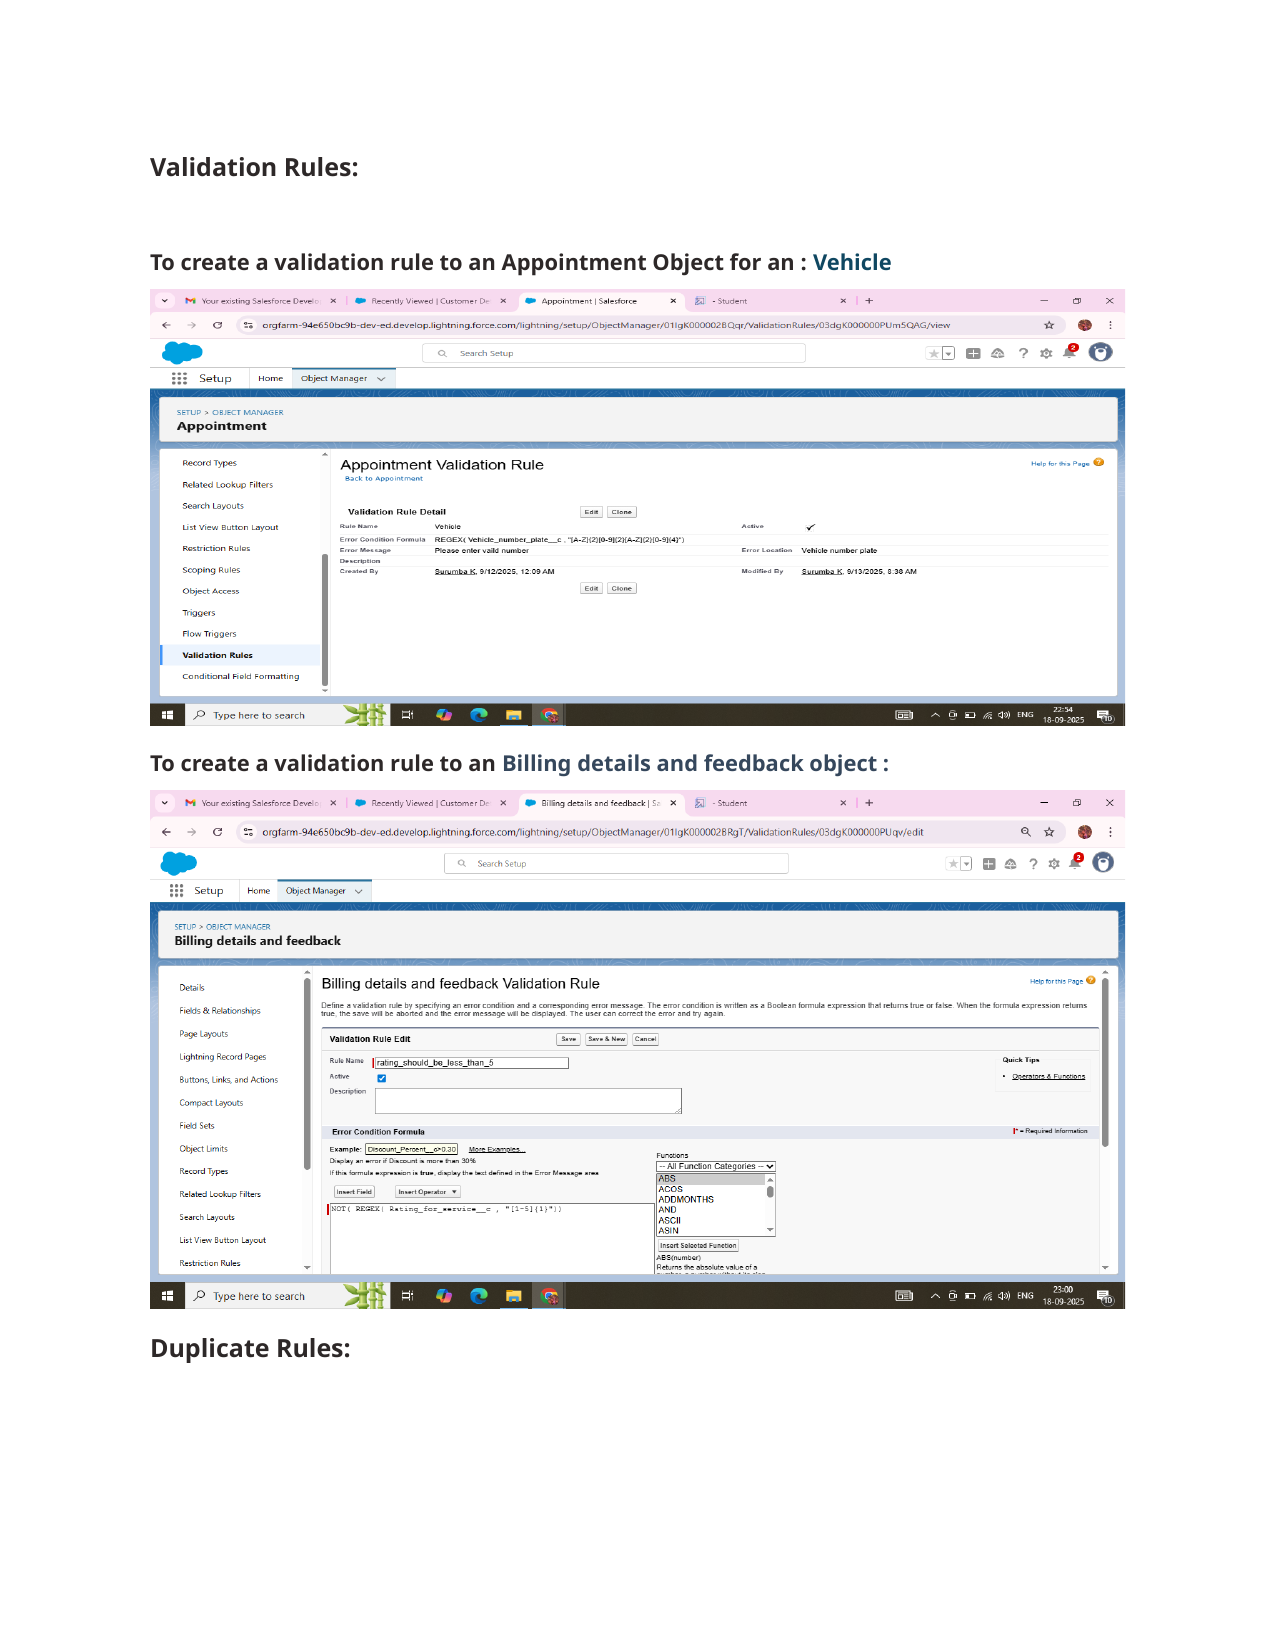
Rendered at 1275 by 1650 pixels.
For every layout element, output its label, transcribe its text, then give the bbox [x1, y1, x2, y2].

subtitle To create a validation rule to an Billing details and feedback object : [150, 747, 1125, 777]
picture [150, 289, 1125, 726]
text Duplicate Rules: [150, 1331, 1125, 1364]
picture [150, 790, 1125, 1309]
subtitle Validation Rules: [150, 150, 1125, 184]
subtitle To create a validation rule to an Appointment Object for an : Vehicle [150, 247, 1125, 277]
